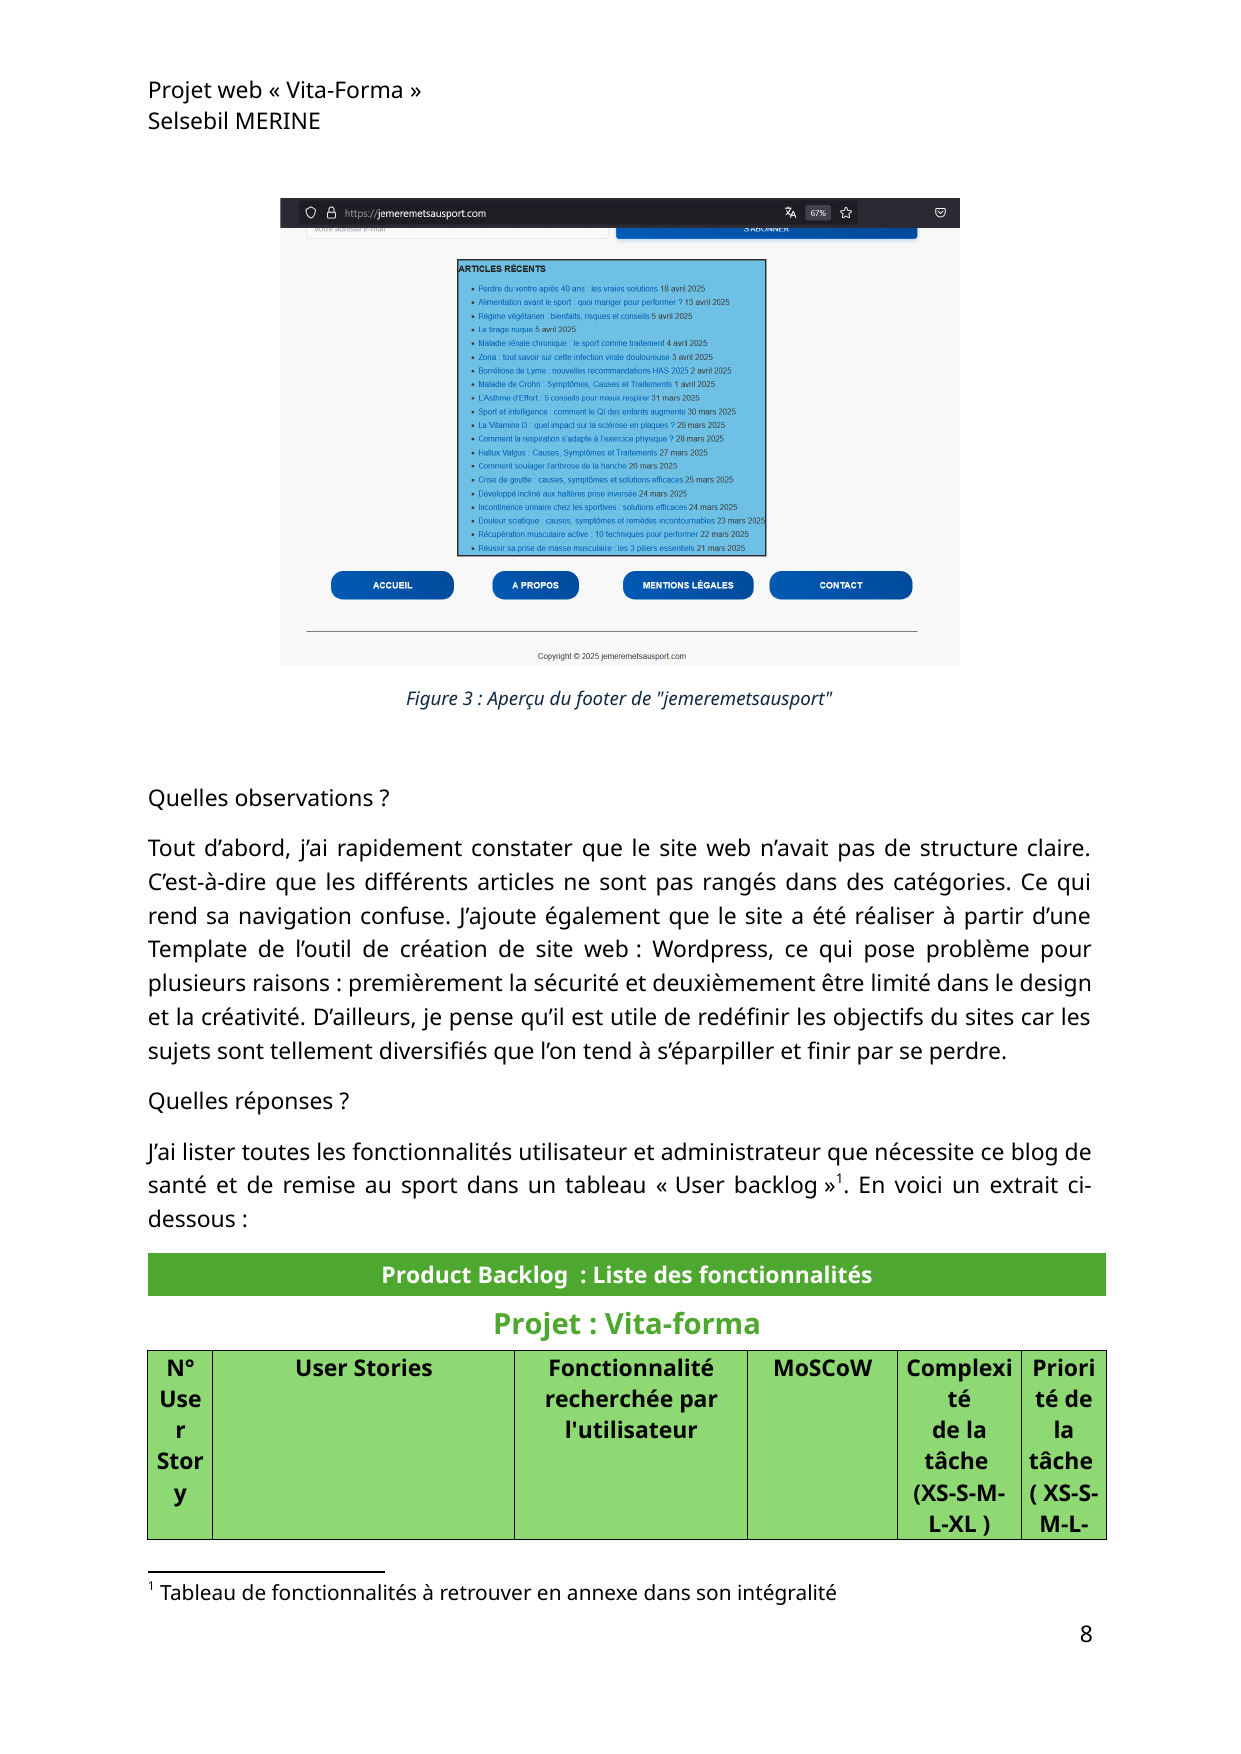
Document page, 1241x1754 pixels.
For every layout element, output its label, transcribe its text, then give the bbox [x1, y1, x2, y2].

table_header Product Backlog : Liste des fonctionnalités [148, 1253, 1106, 1296]
text Quelles réponses ? [148, 1085, 1093, 1116]
picture [280, 198, 960, 666]
table_cell N° User Story [148, 1351, 212, 1539]
text Tout d’abord, j’ai rapidement constater que le site web n’avait pas de structure claire. C’est-à-dire que les différents articles ne sont pas rangés dans des catégories. Ce qui rend sa navigation confuse. J’ajoute également que le site a été réaliser à partir d’une Template de l’outil de création de site web : Wordpress, ce qui pose problème pour plusieurs raisons : premièrement la sécurité et deuxièmement être limité dans le design et la créativité. D’ailleurs, je pense qu’il est utile de redéfinir les objectifs du sites car les sujets sont tellement diversifiés que l’on tend à s’éparpiller et finir par se perdre. [148, 832, 1093, 1066]
table_cell MoSCoW [748, 1351, 897, 1539]
text Quelles observations ? [148, 782, 1093, 813]
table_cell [1022, 1351, 1106, 1539]
text Figure 3 : Aperçu du footer de "jemeremetsausport" [148, 685, 1093, 710]
table_cell User Stories [213, 1351, 514, 1539]
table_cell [515, 1351, 747, 1539]
text J’ai lister toutes les fonctionnalités utilisateur et administrateur que nécessite ce blog de santé et de remise au sport dans un tableau « User backlog ». En voici un extrait ci-dessous : [148, 1135, 1093, 1234]
table_cell Projet : Vita-forma [148, 1296, 1106, 1350]
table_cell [898, 1351, 1021, 1539]
